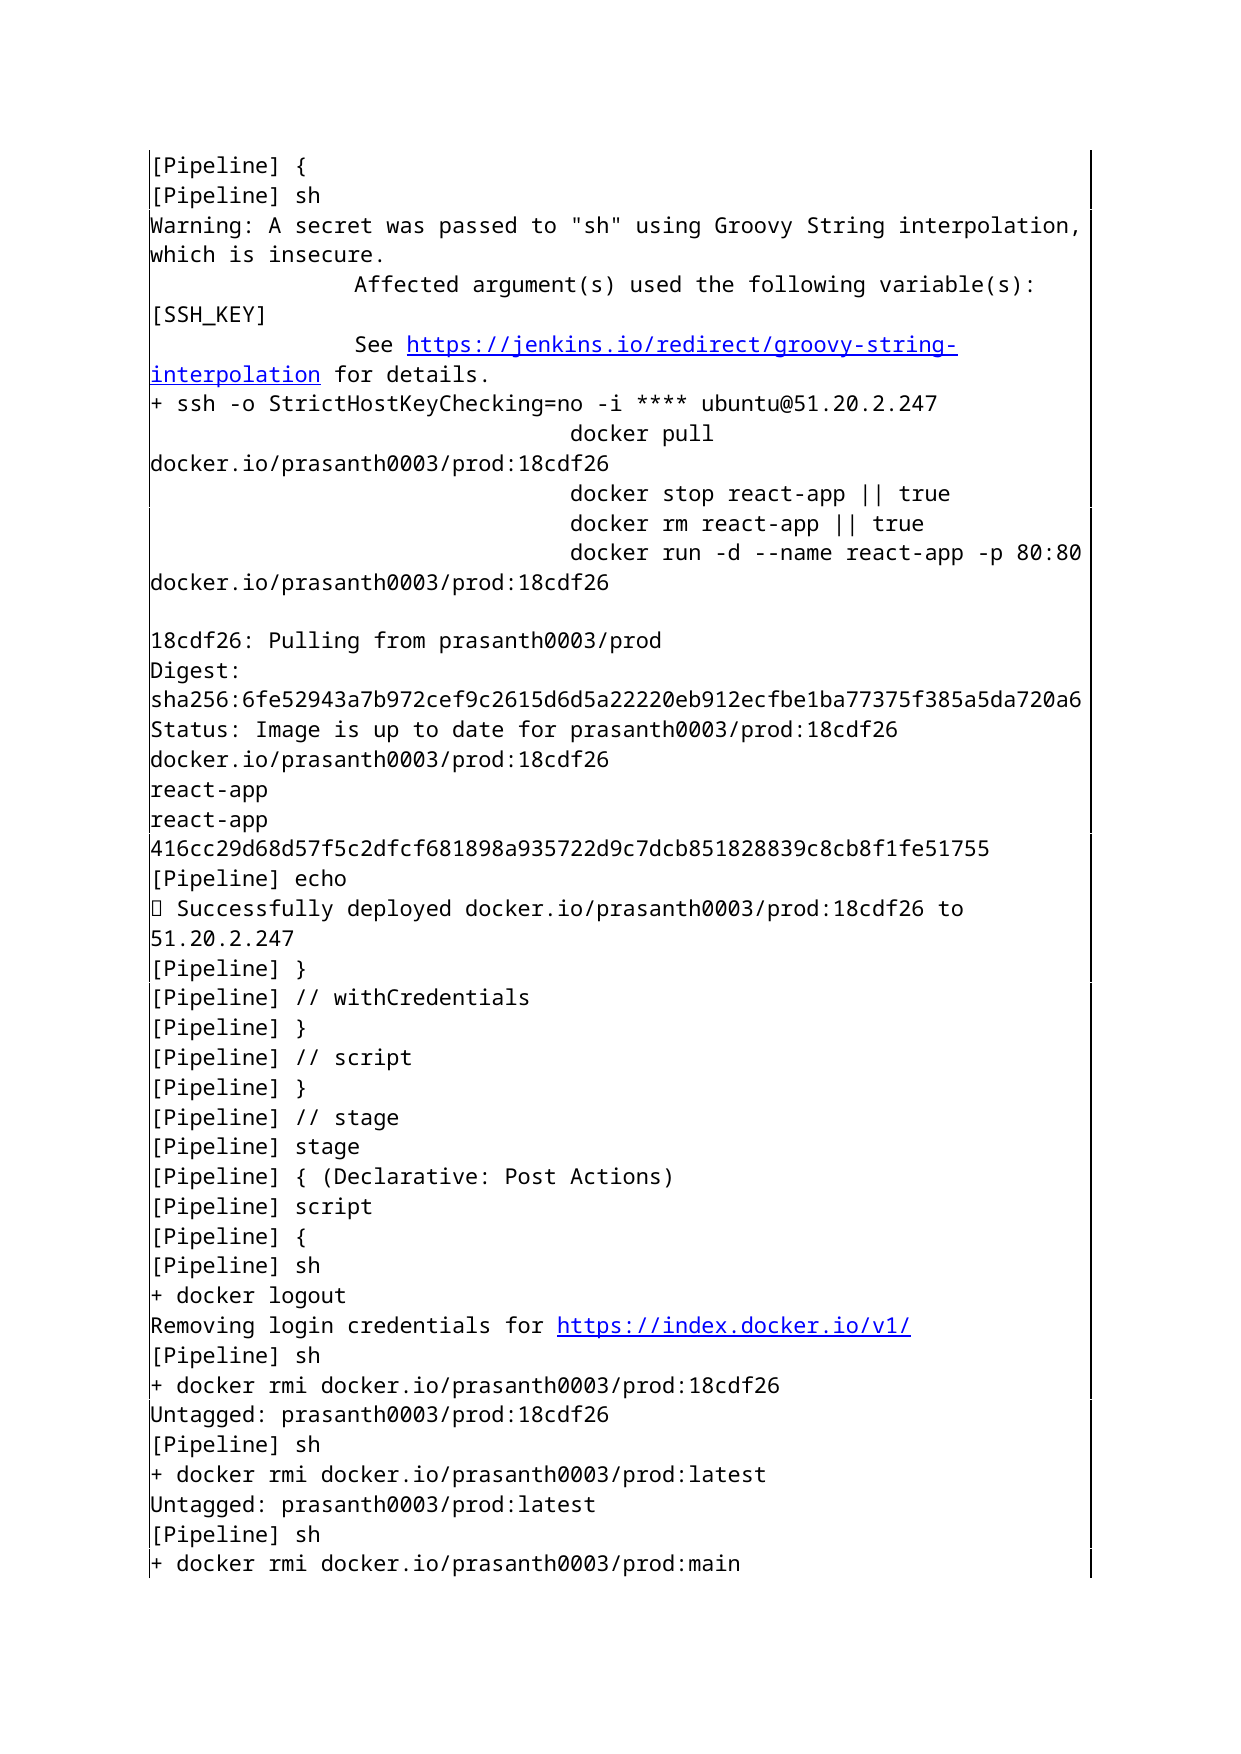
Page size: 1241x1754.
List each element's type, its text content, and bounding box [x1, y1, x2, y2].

text [Pipeline] // withCredentials [150, 982, 1090, 1012]
text [Pipeline] } [150, 1012, 1090, 1042]
text docker rm react-app || true [150, 507, 1090, 537]
text Digest: sha256:6fe52943a7b972cef9c2615d6d5a22220eb912ecfbe1ba77375f385a5da720a6 [150, 655, 1090, 714]
text [Pipeline] script [150, 1191, 1090, 1221]
text docker pull docker.io/prasanth0003/prod:18cdf26 [150, 418, 1090, 478]
text docker run -d --name react-app -p 80:80 docker.io/prasanth0003/prod:18cdf26 [150, 537, 1090, 597]
text [Pipeline] // stage [150, 1102, 1090, 1131]
text [Pipeline] sh [150, 1251, 1090, 1280]
text [Pipeline] { [150, 150, 1090, 180]
text [Pipeline] stage [150, 1131, 1090, 1161]
text + docker rmi docker.io/prasanth0003/prod:main [150, 1548, 1090, 1578]
text + ssh -o StrictHostKeyChecking=no -i **** ubuntu@51.20.2.247 [150, 388, 1090, 418]
text Untagged: prasanth0003/prod:18cdf26 [150, 1399, 1090, 1429]
text [Pipeline] } [150, 1072, 1090, 1102]
text [Pipeline] } [150, 953, 1090, 982]
text Affected argument(s) used the following variable(s): [SSH_KEY] [150, 269, 1090, 329]
text [Pipeline] sh [150, 1519, 1090, 1548]
text + docker rmi docker.io/prasanth0003/prod:18cdf26 [150, 1370, 1090, 1399]
text [Pipeline] sh [150, 1429, 1090, 1459]
text [Pipeline] { (Declarative: Post Actions) [150, 1161, 1090, 1191]
text + docker logout [150, 1280, 1090, 1310]
text [Pipeline] sh [150, 180, 1090, 209]
text react-app [150, 804, 1090, 833]
text 18cdf26: Pulling from prasanth0003/prod [150, 625, 1090, 655]
text [Pipeline] sh [150, 1340, 1090, 1370]
text docker stop react-app || true [150, 478, 1090, 507]
text 416cc29d68d57f5c2dfcf681898a935722d9c7dcb851828839c8cb8f1fe51755 [150, 833, 1090, 863]
text docker.io/prasanth0003/prod:18cdf26 [150, 744, 1090, 774]
text + docker rmi docker.io/prasanth0003/prod:latest [150, 1459, 1090, 1489]
text [Pipeline] // script [150, 1042, 1090, 1072]
text react-app [150, 774, 1090, 804]
text Removing login credentials for https://index.docker.io/v1/ [150, 1310, 1090, 1340]
text Warning: A secret was passed to "sh" using Groovy String interpolation, which is insecure. [150, 209, 1090, 269]
text See https://jenkins.io/redirect/groovy-string-interpolation for details. [150, 329, 1090, 388]
text 🚀 Successfully deployed docker.io/prasanth0003/prod:18cdf26 to 51.20.2.247 [150, 893, 1090, 953]
text Status: Image is up to date for prasanth0003/prod:18cdf26 [150, 714, 1090, 744]
text [Pipeline] { [150, 1221, 1090, 1251]
text Untagged: prasanth0003/prod:latest [150, 1489, 1090, 1519]
text [Pipeline] echo [150, 863, 1090, 893]
